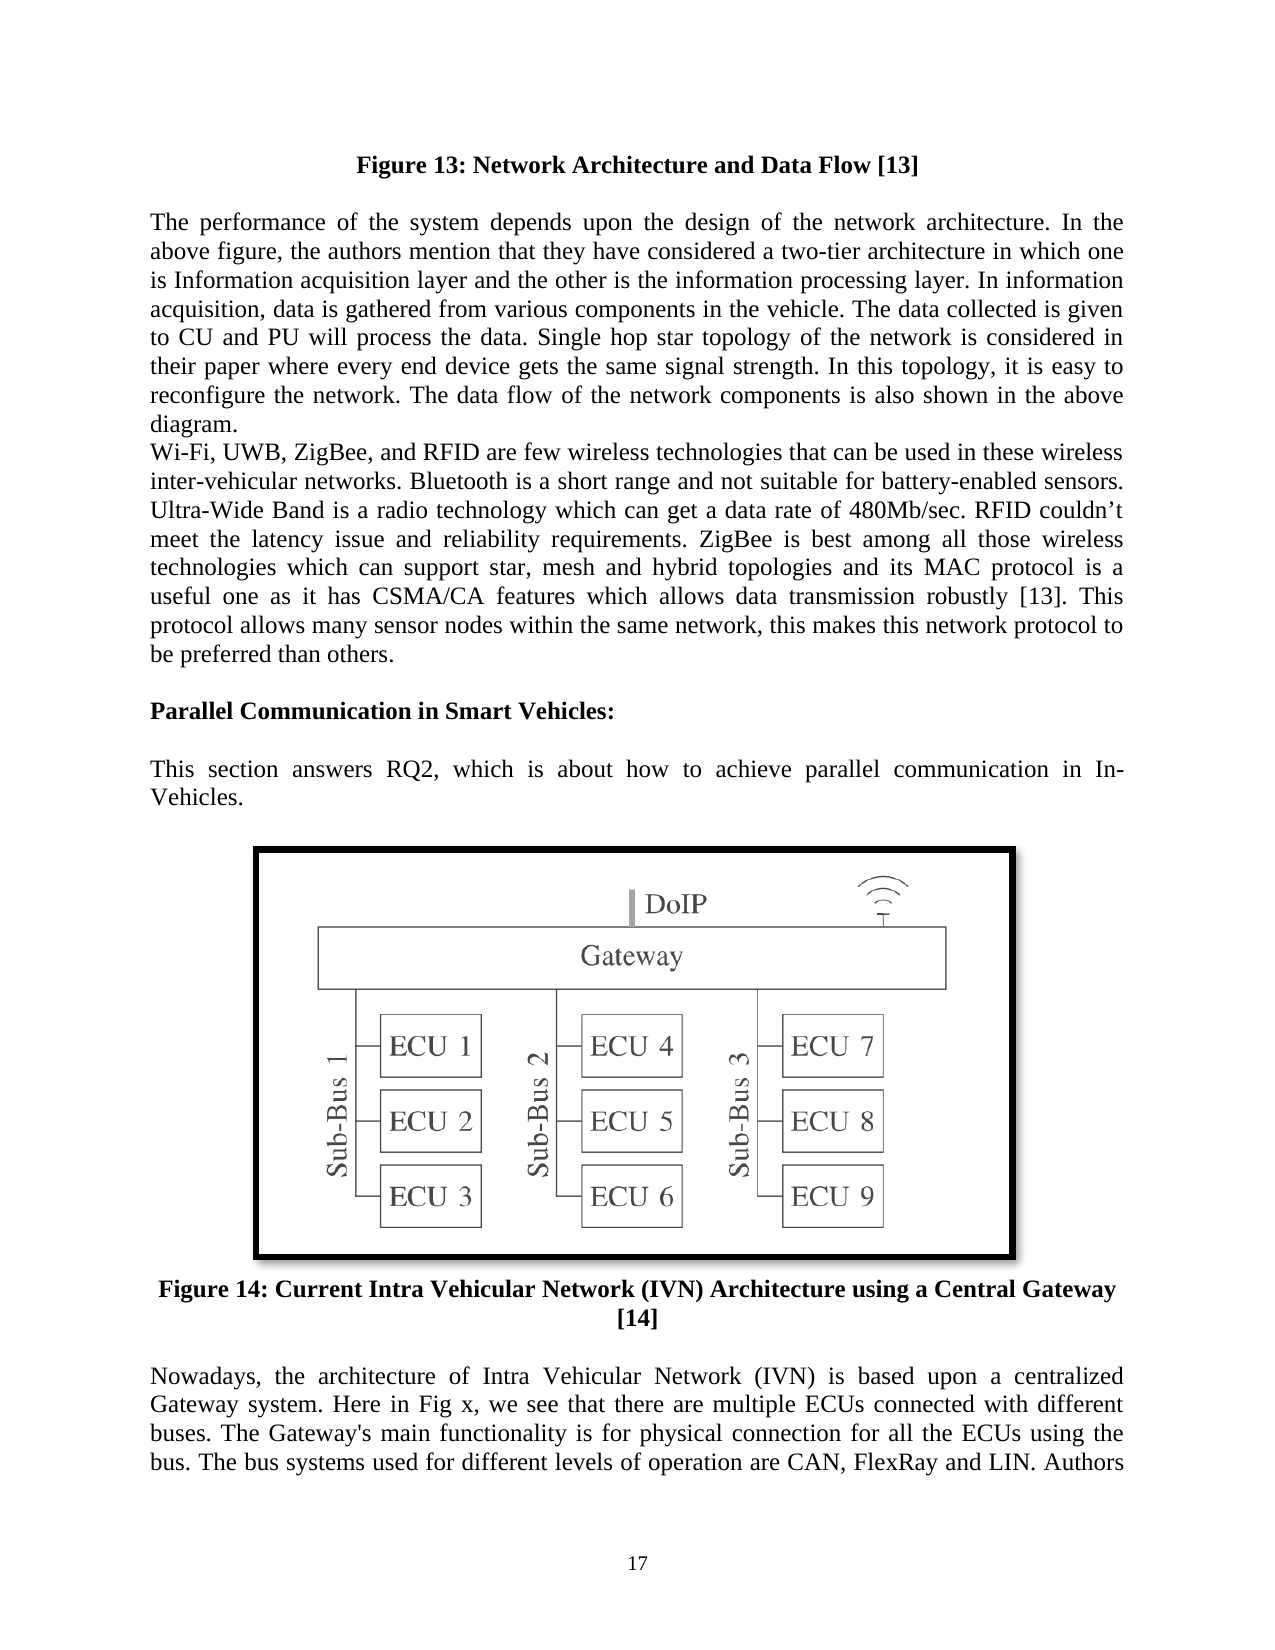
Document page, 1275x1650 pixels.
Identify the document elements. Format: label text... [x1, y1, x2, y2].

text Parallel Communication in Smart Vehicles: [150, 696, 1125, 725]
picture [259, 853, 1009, 1254]
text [150, 1361, 1125, 1476]
text This section answers RQ2, which is about how to achieve parallel communication in In-Vehicles. [150, 754, 1125, 811]
text The performance of the system depends upon the design of the network architecture. In the above figure, the authors mention that they have considered a two-tier architecture in which one is Information acquisition layer and the other is the information processing layer. In information acquisition, data is gathered from various components in the vehicle. The data collected is given to CU and PU will process the data. Single hop star topology of the network is considered in their paper where every end device gets the same signal strength. In this topology, it is easy to reconfigure the network. The data flow of the network components is also shown in the above diagram. [150, 207, 1125, 437]
text Figure 14: Current Intra Vehicular Network (IVN) Architecture using a Central Gateway [14] [150, 1274, 1125, 1332]
text Figure 13: Network Architecture and Data Flow [13] [150, 150, 1125, 179]
text Wi-Fi, UWB, ZigBee, and RFID are few wireless technologies that can be used in these wireless inter-vehicular networks. Bluetooth is a short range and not suitable for battery-enabled sensors. Ultra-Wide Band is a radio technology which can get a data rate of 480Mb/sec. RFID couldn’t meet the latency issue and reliability requirements. ZigBee is best among all those wireless technologies which can support star, mesh and hybrid topologies and its MAC protocol is a useful one as it has CSMA/CA features which allows data transmission robustly [13]. This protocol allows many sensor nodes within the same network, this makes this network protocol to be preferred than others. [150, 437, 1125, 667]
